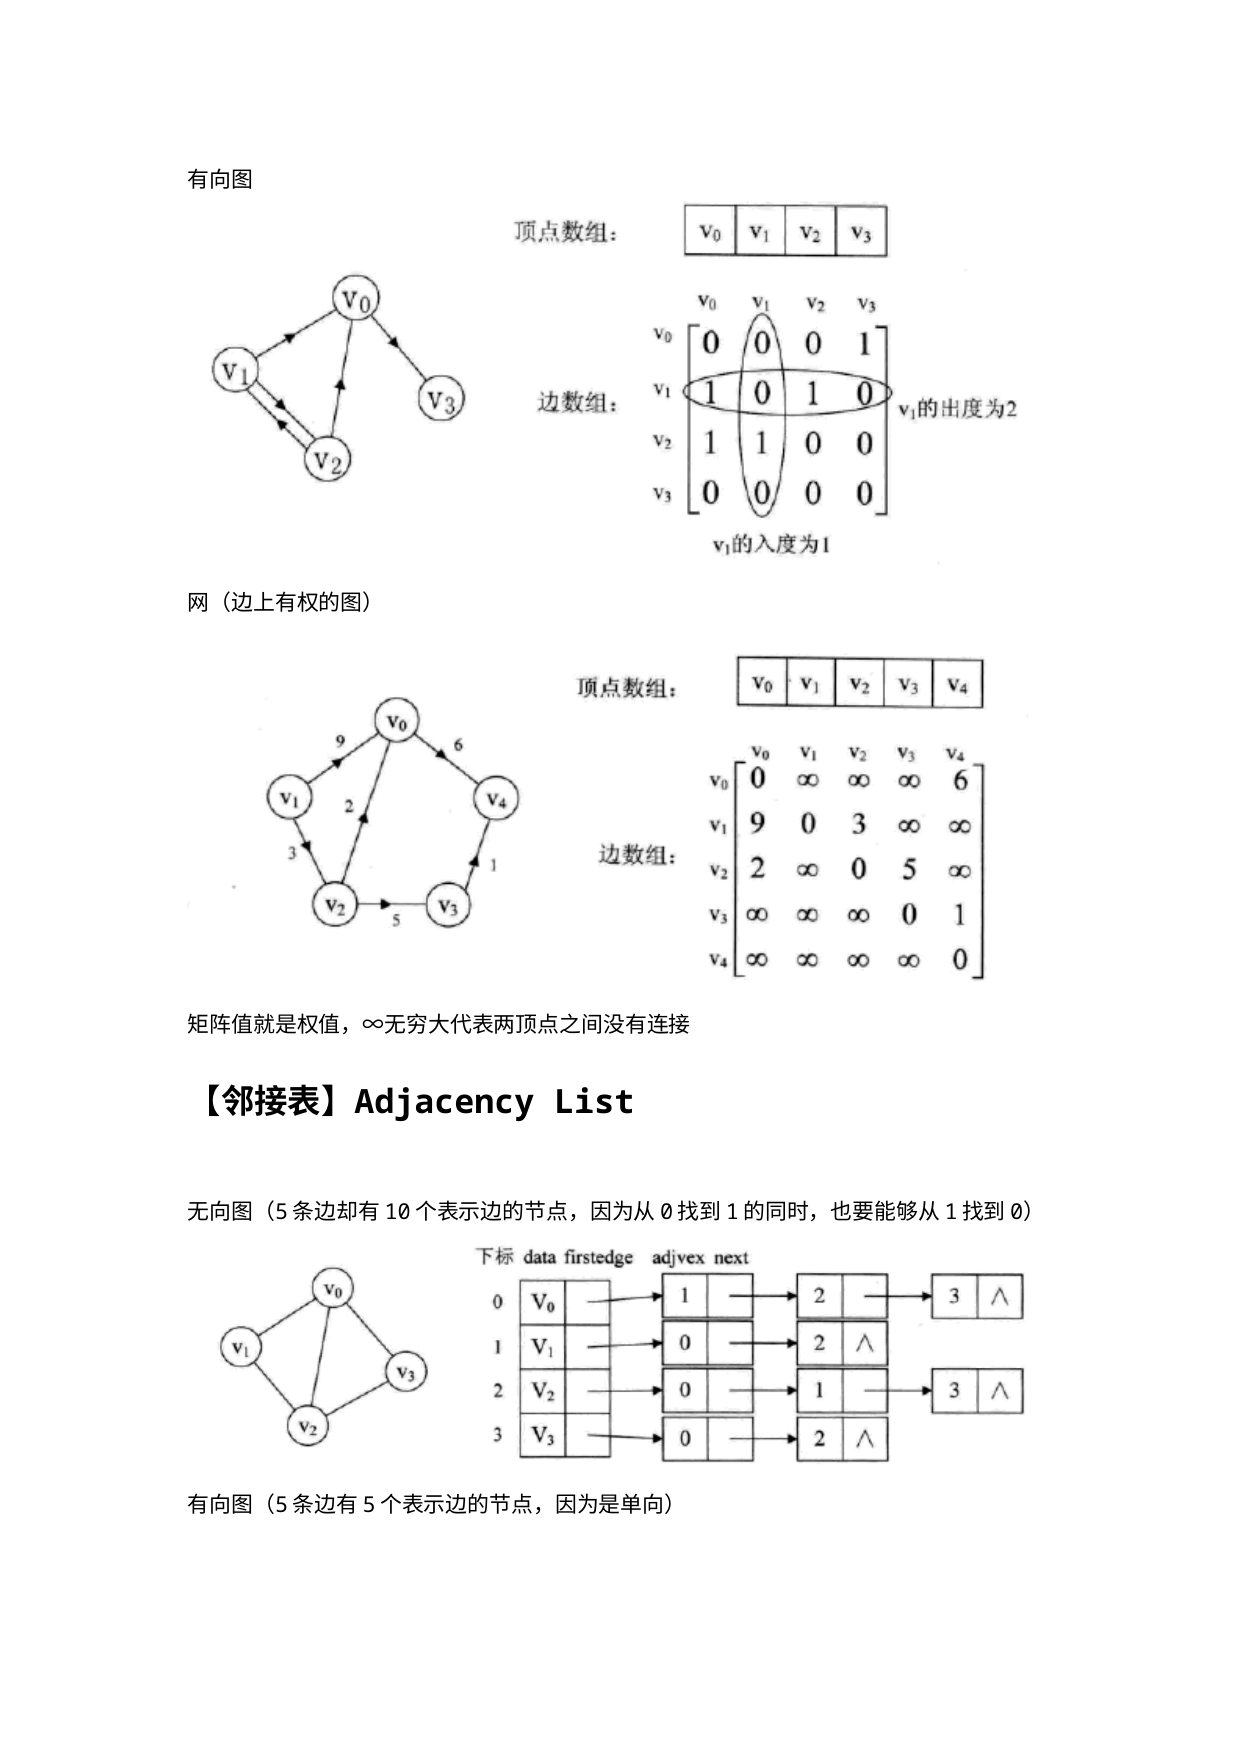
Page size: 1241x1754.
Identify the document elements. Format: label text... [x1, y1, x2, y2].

subtitle 【邻接表】Adjacency List [187, 1067, 1053, 1132]
picture [187, 194, 1035, 565]
text 网（边上有权的图） [187, 584, 1053, 617]
text 有向图 [187, 162, 1053, 194]
text 无向图（5条边却有10个表示边的节点，因为从0找到1的同时，也要能够从1找到0） [187, 1194, 1053, 1226]
picture [187, 1226, 1053, 1473]
text 矩阵值就是权值，∞无穷大代表两顶点之间没有连接 [187, 1007, 1053, 1039]
text 有向图（5条边有5个表示边的节点，因为是单向） [187, 1486, 1053, 1519]
picture [187, 617, 1029, 996]
